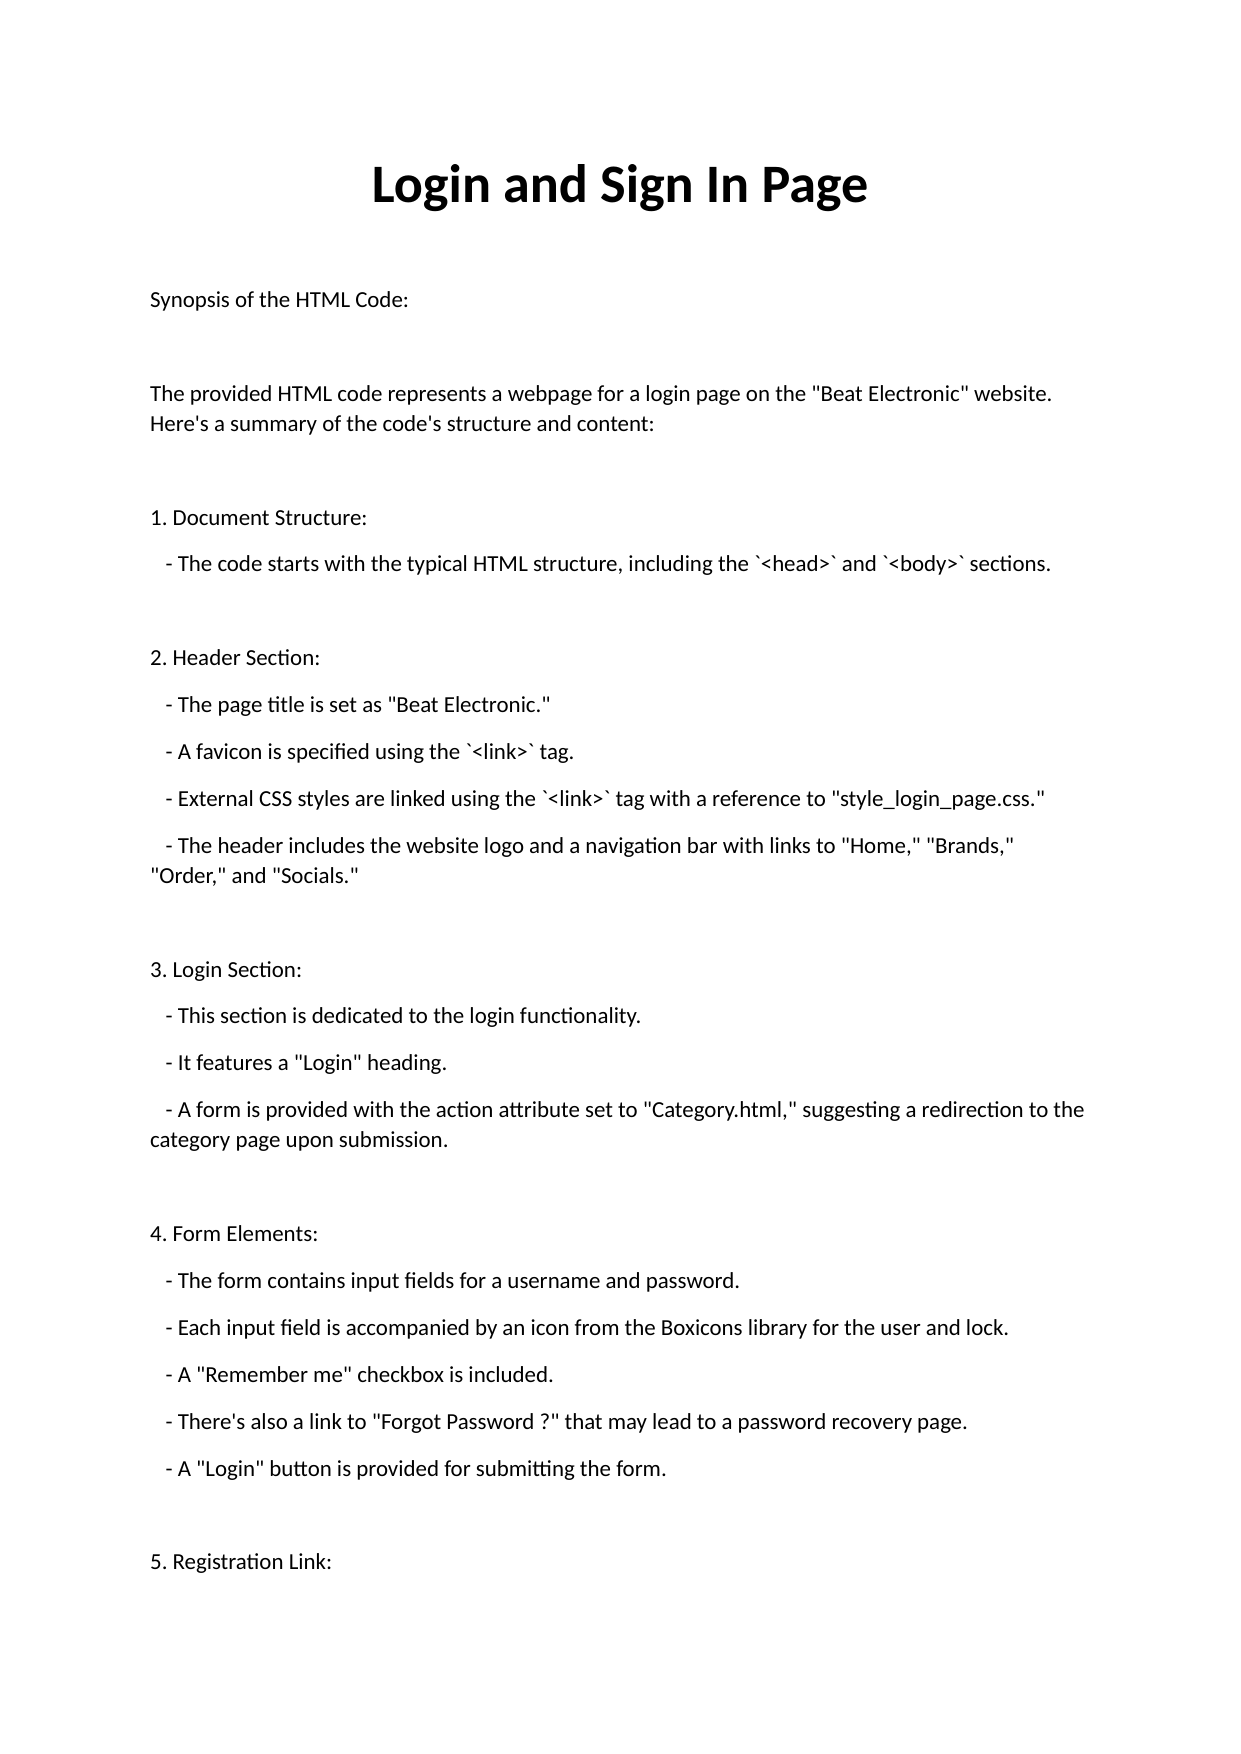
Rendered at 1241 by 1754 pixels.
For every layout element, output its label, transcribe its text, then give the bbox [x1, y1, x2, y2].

text - A "Login" button is provided for submitting the form. [150, 1454, 1090, 1482]
text - This section is dedicated to the login functionality. [150, 1002, 1090, 1029]
text - Each input field is accompanied by an icon from the Boxicons library for the user and lock. [150, 1313, 1090, 1341]
text 3. Login Section: [150, 955, 1090, 983]
text - The page title is set as "Beat Electronic." [150, 690, 1090, 718]
text - The header includes the website logo and a navigation bar with links to "Home," "Brands," "Order," and "Socials." [150, 831, 1090, 889]
text - The code starts with the typical HTML structure, including the `<head>` and `<body>` sections. [150, 549, 1090, 577]
text 5. Registration Link: [150, 1547, 1090, 1575]
text - A "Remember me" checkbox is included. [150, 1360, 1090, 1388]
text - It features a "Login" heading. [150, 1048, 1090, 1076]
text 1. Document Structure: [150, 503, 1090, 531]
text The provided HTML code represents a webpage for a login page on the "Beat Electronic" website. Here's a summary of the code's structure and content: [150, 379, 1090, 437]
text 2. Header Section: [150, 643, 1090, 671]
text - External CSS styles are linked using the `<link>` tag with a reference to "style_login_page.css." [150, 784, 1090, 812]
text 4. Form Elements: [150, 1219, 1090, 1247]
text - A favicon is specified using the `<link>` tag. [150, 737, 1090, 765]
text - A form is provided with the action attribute set to "Category.html," suggesting a redirection to the category page upon submission. [150, 1095, 1090, 1153]
text Login and Sign In Page [150, 150, 1090, 216]
text - The form contains input fields for a username and password. [150, 1266, 1090, 1294]
text Synopsis of the HTML Code: [150, 285, 1090, 313]
text - There's also a link to "Forgot Password ?" that may lead to a password recovery page. [150, 1407, 1090, 1435]
